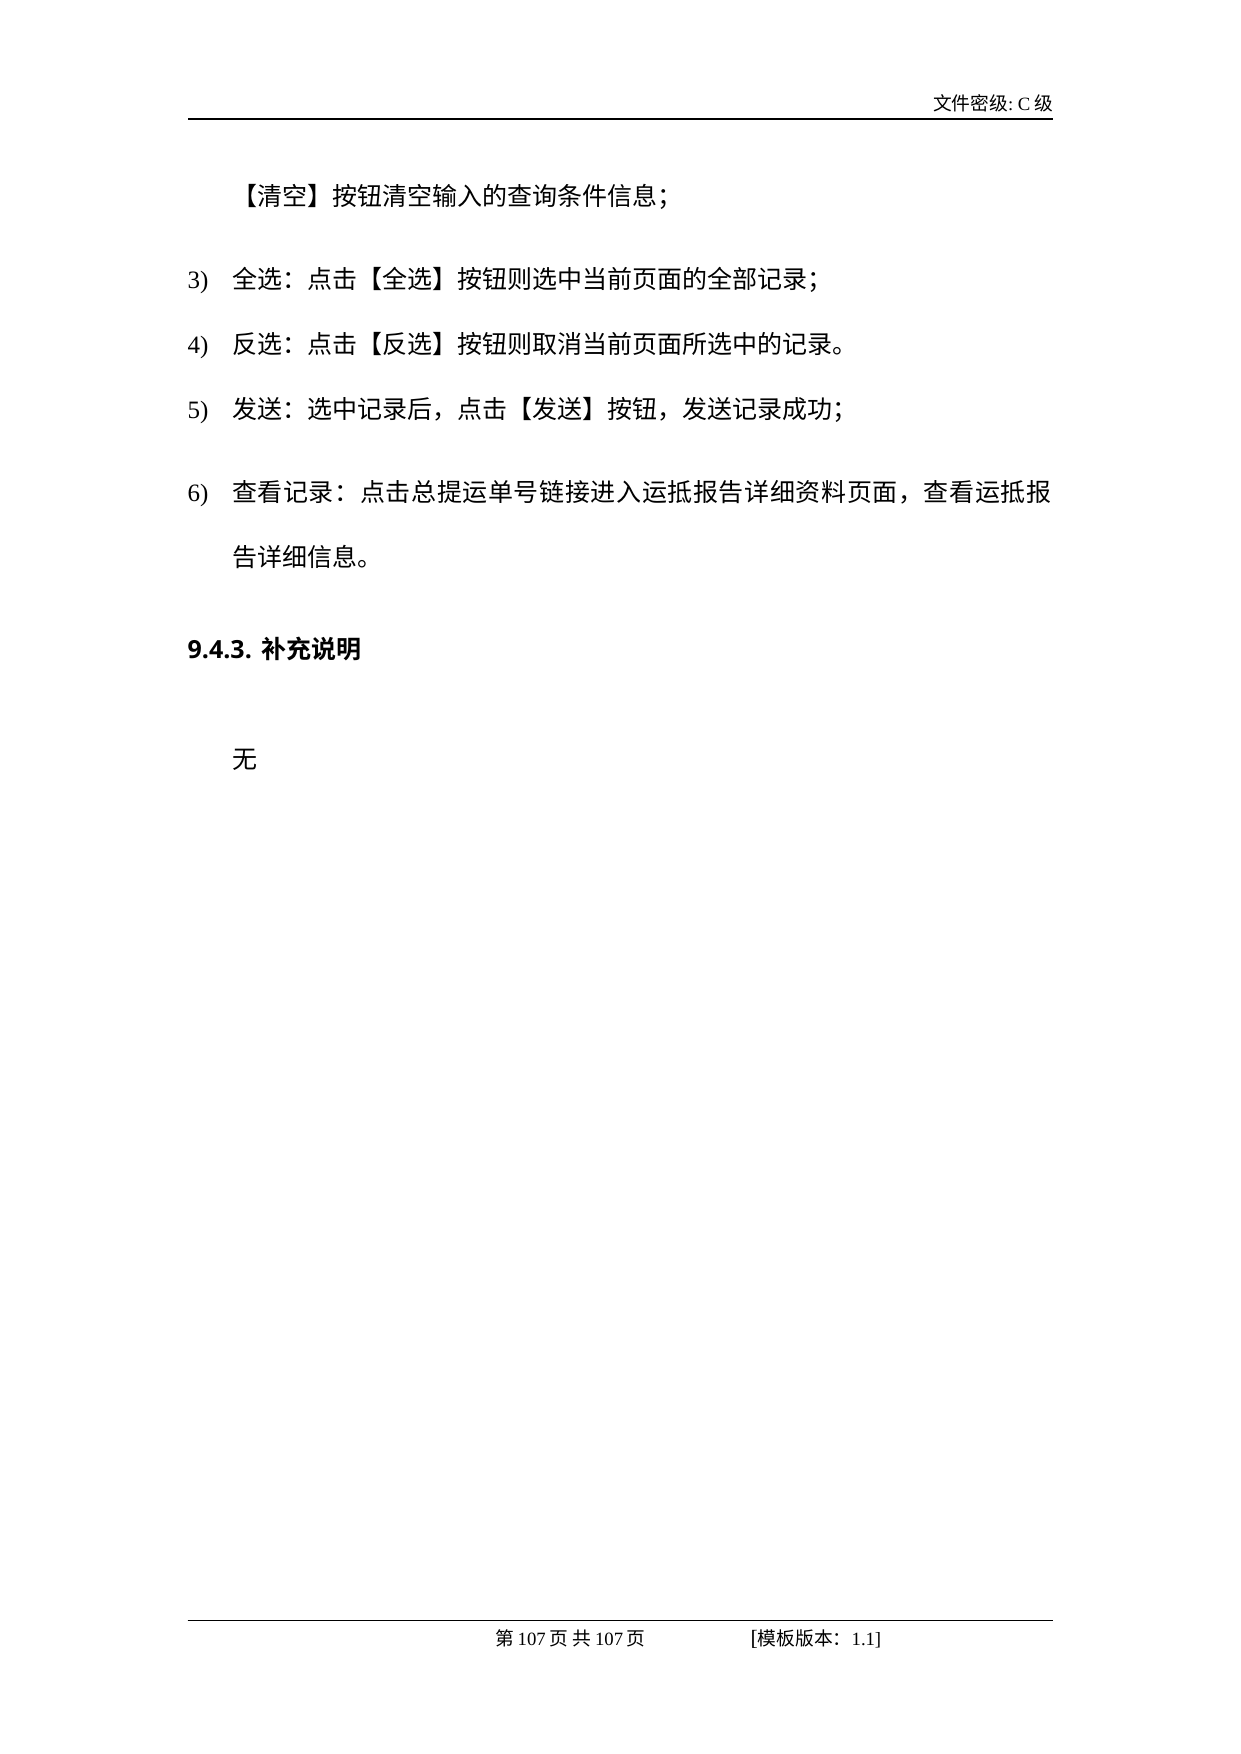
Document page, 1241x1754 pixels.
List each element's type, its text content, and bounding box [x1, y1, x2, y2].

list 全选：点击【全选】按钮则选中当前页面的全部记录； [187, 245, 1053, 310]
text 无 [232, 726, 1053, 791]
subtitle 补充说明 [187, 615, 1053, 680]
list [187, 162, 1053, 227]
list 反选：点击【反选】按钮则取消当前页面所选中的记录。 [187, 310, 1053, 375]
list 查看记录：点击总提运单号链接进入运抵报告详细资料页面，查看运抵报告详细信息。 [187, 458, 1053, 588]
list 发送：选中记录后，点击【发送】按钮，发送记录成功； [187, 375, 1053, 440]
